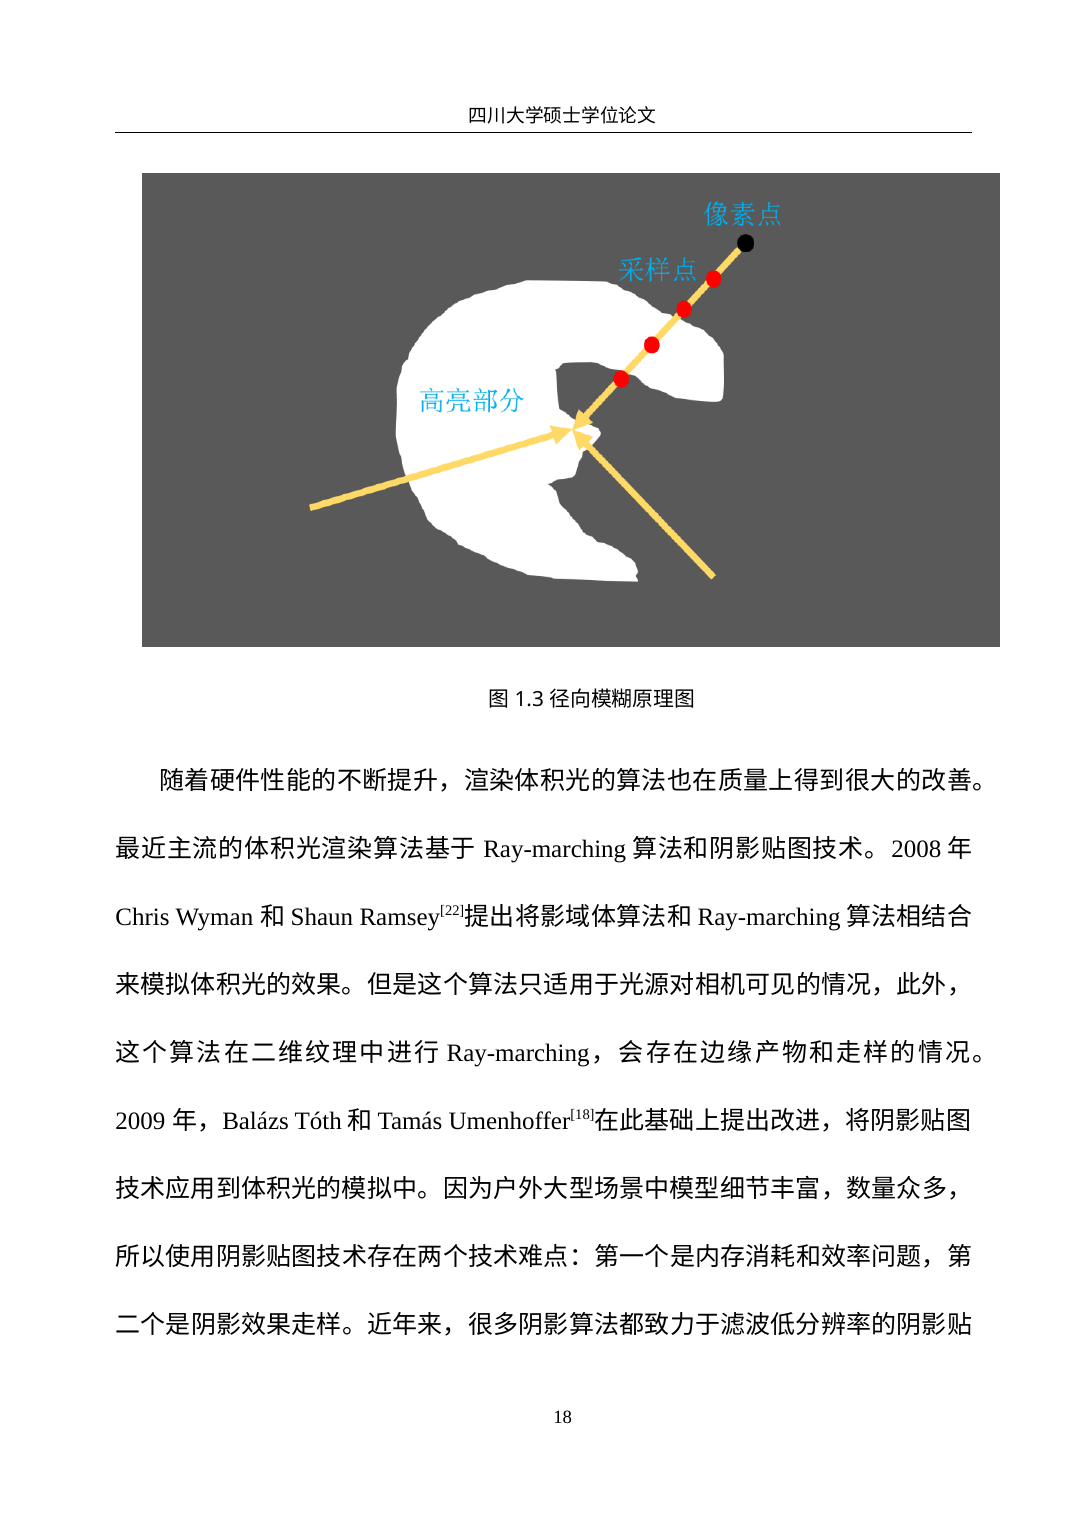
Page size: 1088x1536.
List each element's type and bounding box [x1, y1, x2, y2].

picture [142, 173, 1000, 647]
text [115, 134, 972, 1356]
